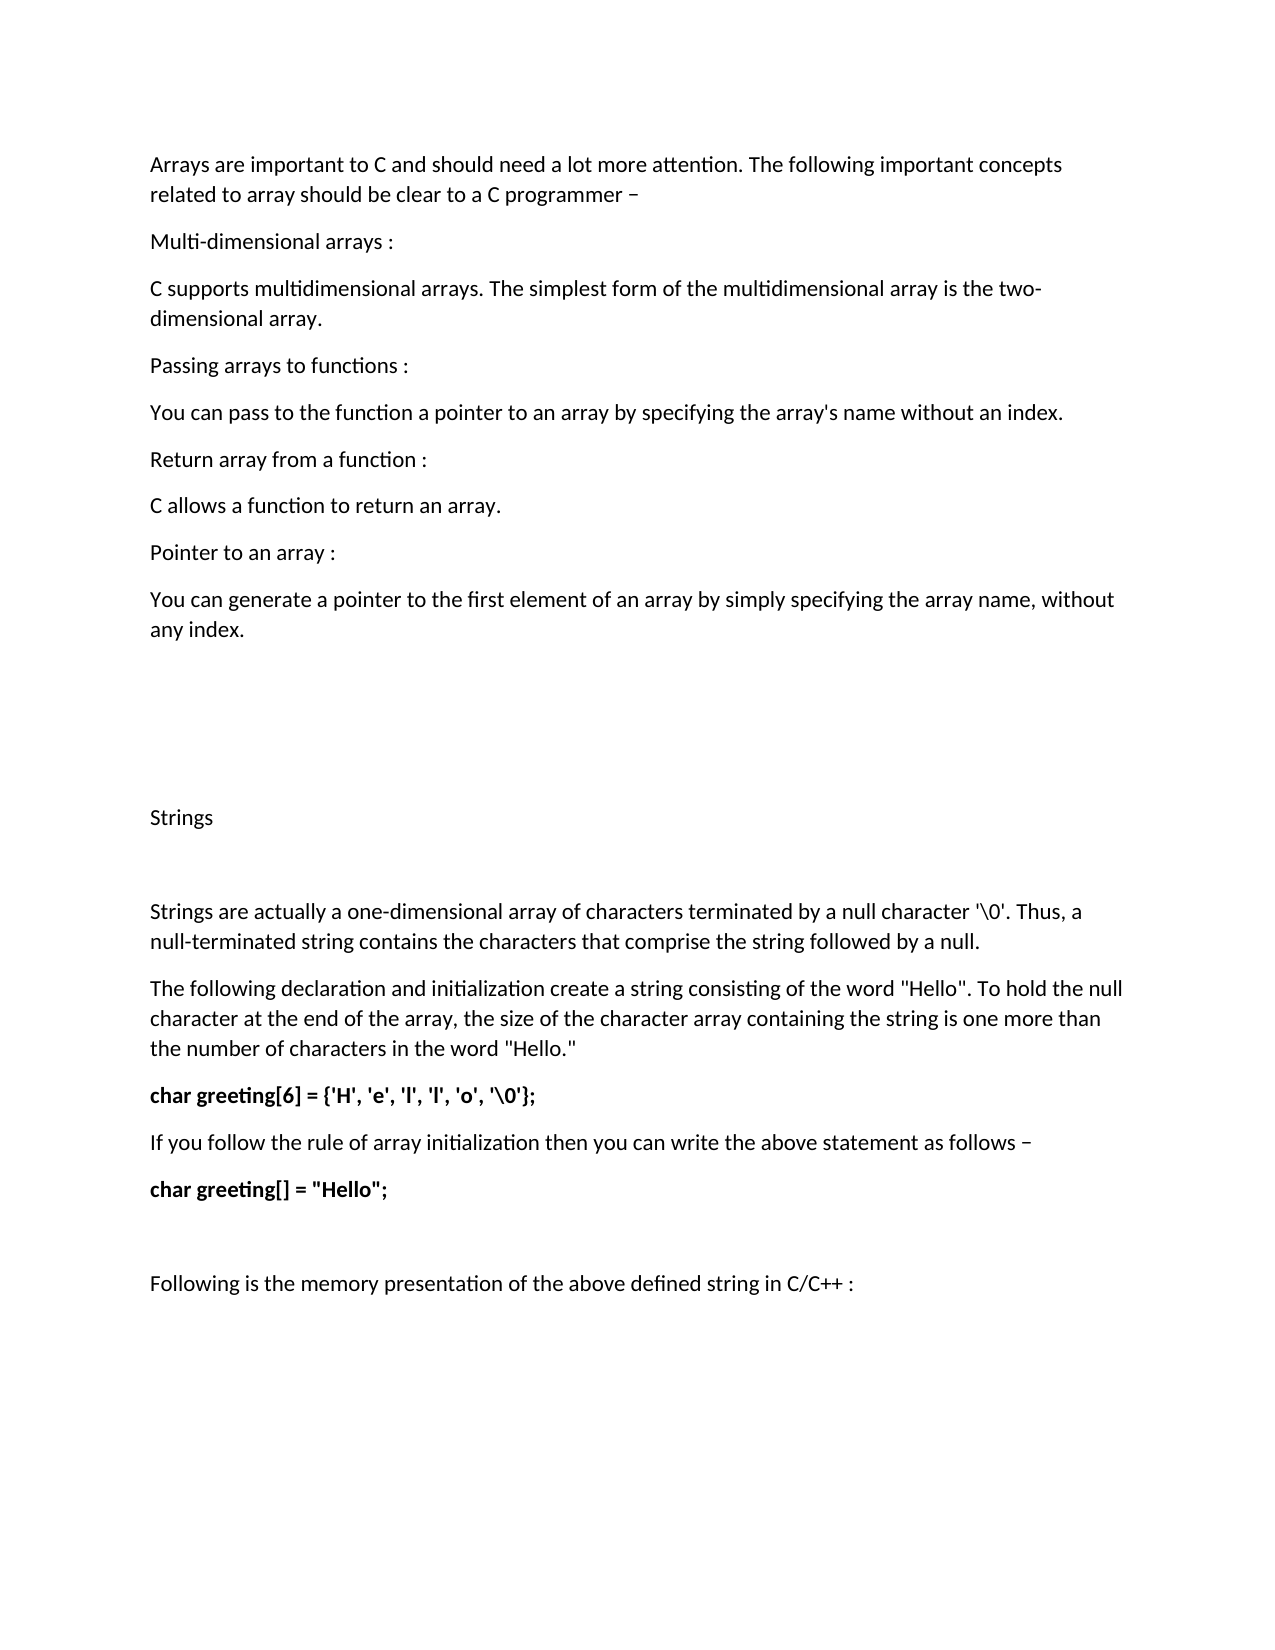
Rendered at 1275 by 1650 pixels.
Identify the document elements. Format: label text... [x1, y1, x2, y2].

text char greeting[6] = {'H', 'e', 'l', 'l', 'o', '\0'}; [150, 1081, 1125, 1109]
text Multi-dimensional arrays : [150, 227, 1125, 255]
text Passing arrays to functions : [150, 351, 1125, 379]
text Pointer to an array : [150, 538, 1125, 567]
text Arrays are important to C and should need a lot more attention. The following important concepts related to array should be clear to a C programmer − [150, 150, 1125, 208]
text The following declaration and initialization create a string consisting of the word "Hello". To hold the null character at the end of the array, the size of the character array containing the string is one more than the number of characters in the word "Hello." [150, 974, 1125, 1062]
text C supports multidimensional arrays. The simplest form of the multidimensional array is the two-dimensional array. [150, 274, 1125, 332]
text C allows a function to return an array. [150, 492, 1125, 520]
text Strings [150, 803, 1125, 831]
text If you follow the rule of array initialization then you can write the above statement as follows − [150, 1128, 1125, 1156]
text Return array from a function : [150, 445, 1125, 473]
text char greeting[] = "Hello"; [150, 1175, 1125, 1203]
text Strings are actually a one-dimensional array of characters terminated by a null character '\0'. Thus, a null-terminated string contains the characters that comprise the string followed by a null. [150, 897, 1125, 955]
text You can pass to the function a pointer to an array by specifying the array's name without an index. [150, 398, 1125, 426]
text You can generate a pointer to the first element of an array by simply specifying the array name, without any index. [150, 585, 1125, 644]
text Following is the memory presentation of the above defined string in C/C++ : [150, 1269, 1125, 1297]
